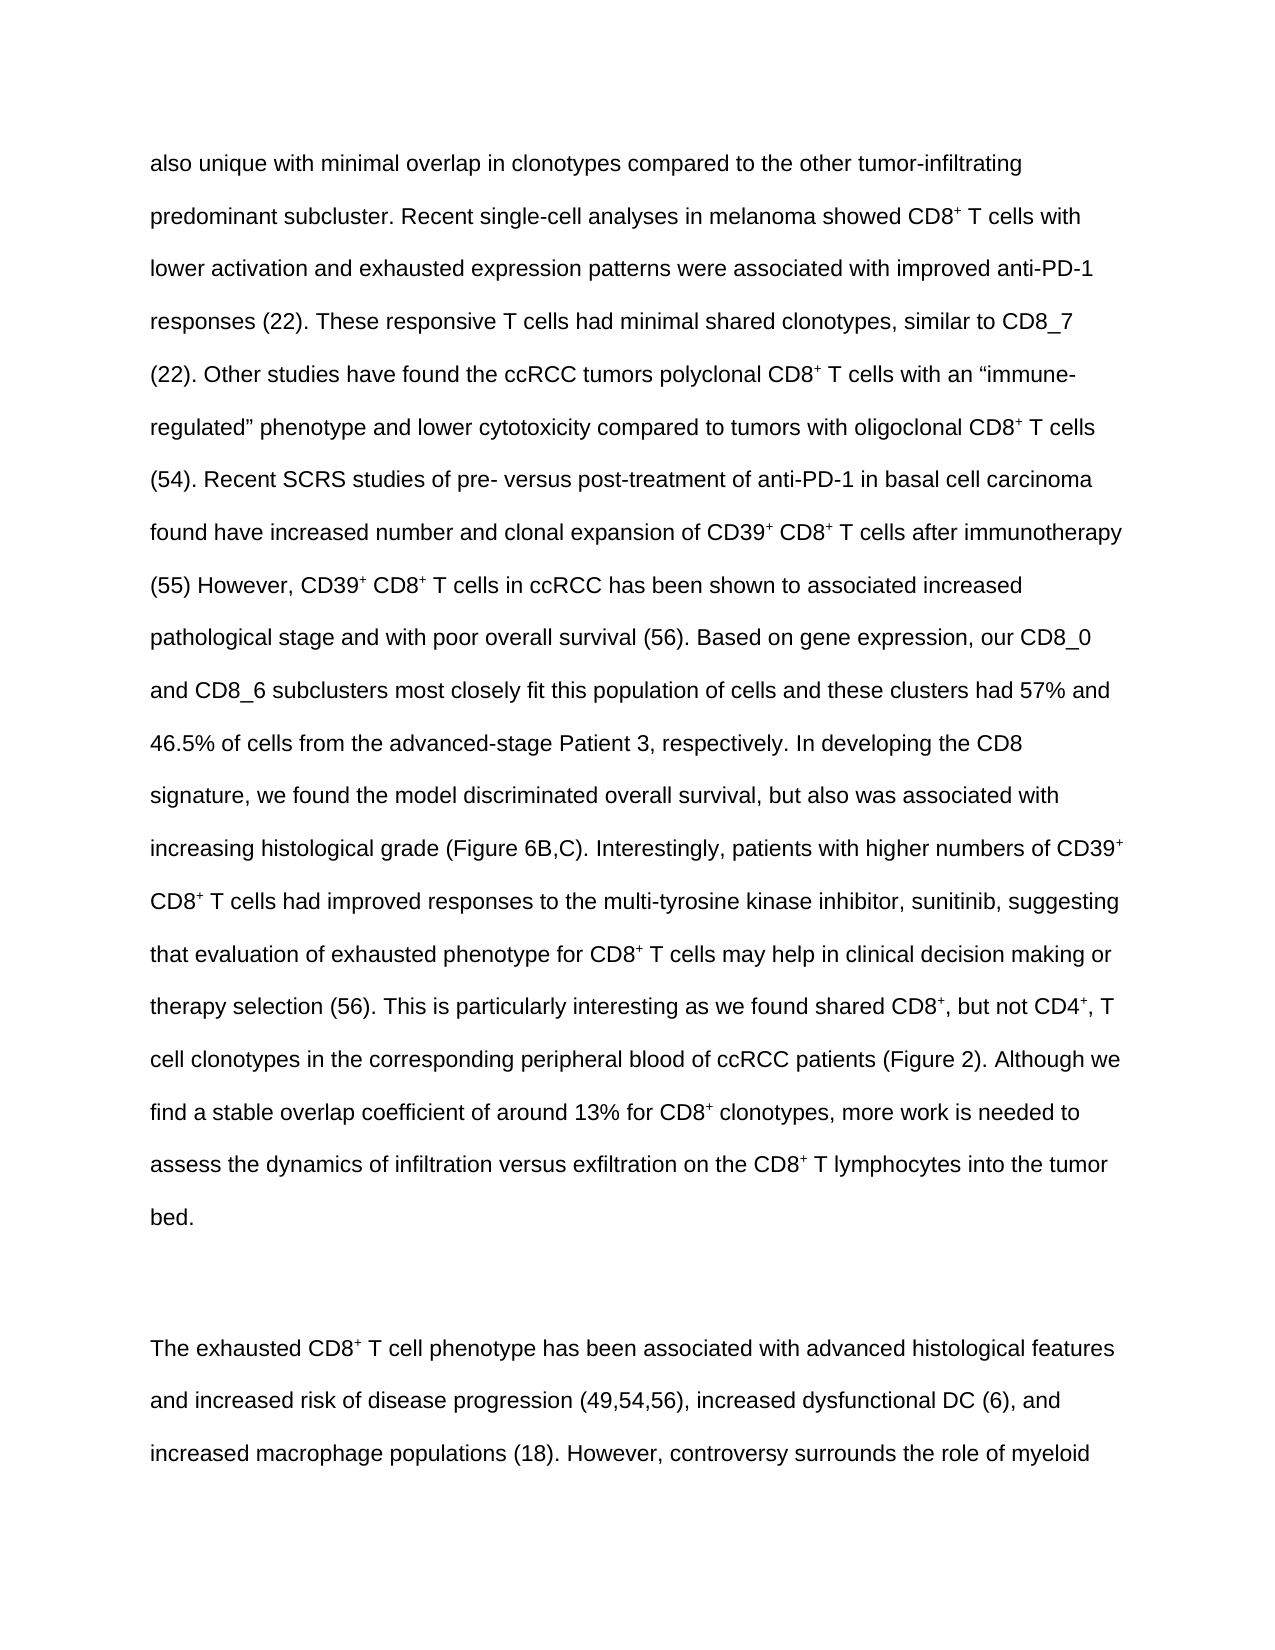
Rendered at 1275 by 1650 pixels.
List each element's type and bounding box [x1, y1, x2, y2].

text [150, 1334, 1125, 1466]
text [150, 150, 1125, 1231]
